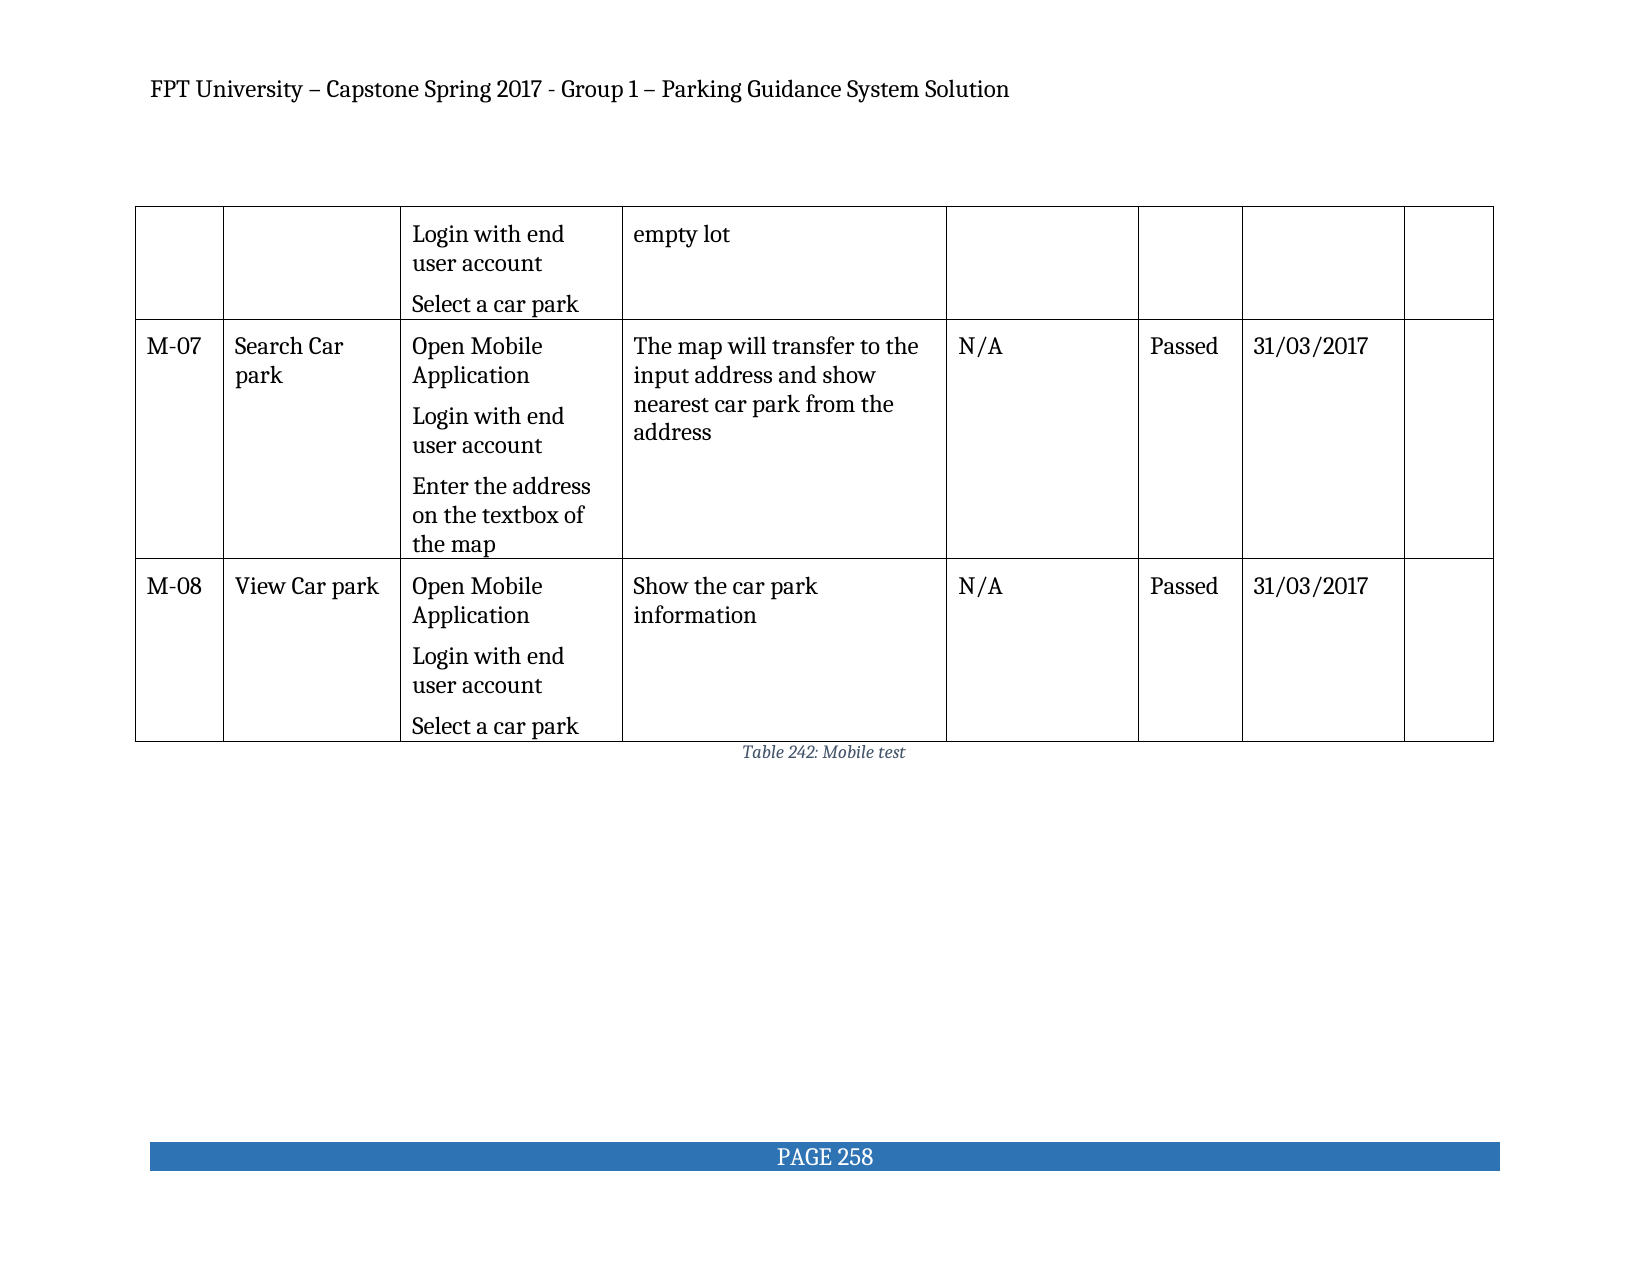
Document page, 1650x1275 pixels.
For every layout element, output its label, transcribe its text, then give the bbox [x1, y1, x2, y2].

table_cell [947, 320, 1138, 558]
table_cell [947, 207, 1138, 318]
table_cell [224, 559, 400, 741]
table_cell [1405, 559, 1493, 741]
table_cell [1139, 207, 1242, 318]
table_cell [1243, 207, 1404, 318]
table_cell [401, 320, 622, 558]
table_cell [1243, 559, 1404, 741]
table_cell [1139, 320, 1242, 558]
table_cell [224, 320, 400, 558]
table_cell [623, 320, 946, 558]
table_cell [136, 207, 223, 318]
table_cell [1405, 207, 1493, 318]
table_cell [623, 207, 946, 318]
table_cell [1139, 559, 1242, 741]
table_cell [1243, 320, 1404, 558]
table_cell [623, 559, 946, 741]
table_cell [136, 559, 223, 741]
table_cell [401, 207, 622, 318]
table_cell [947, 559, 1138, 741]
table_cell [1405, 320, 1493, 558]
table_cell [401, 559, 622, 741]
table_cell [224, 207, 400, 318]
text Table 242: Mobile test [150, 742, 1500, 763]
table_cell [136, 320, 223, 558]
